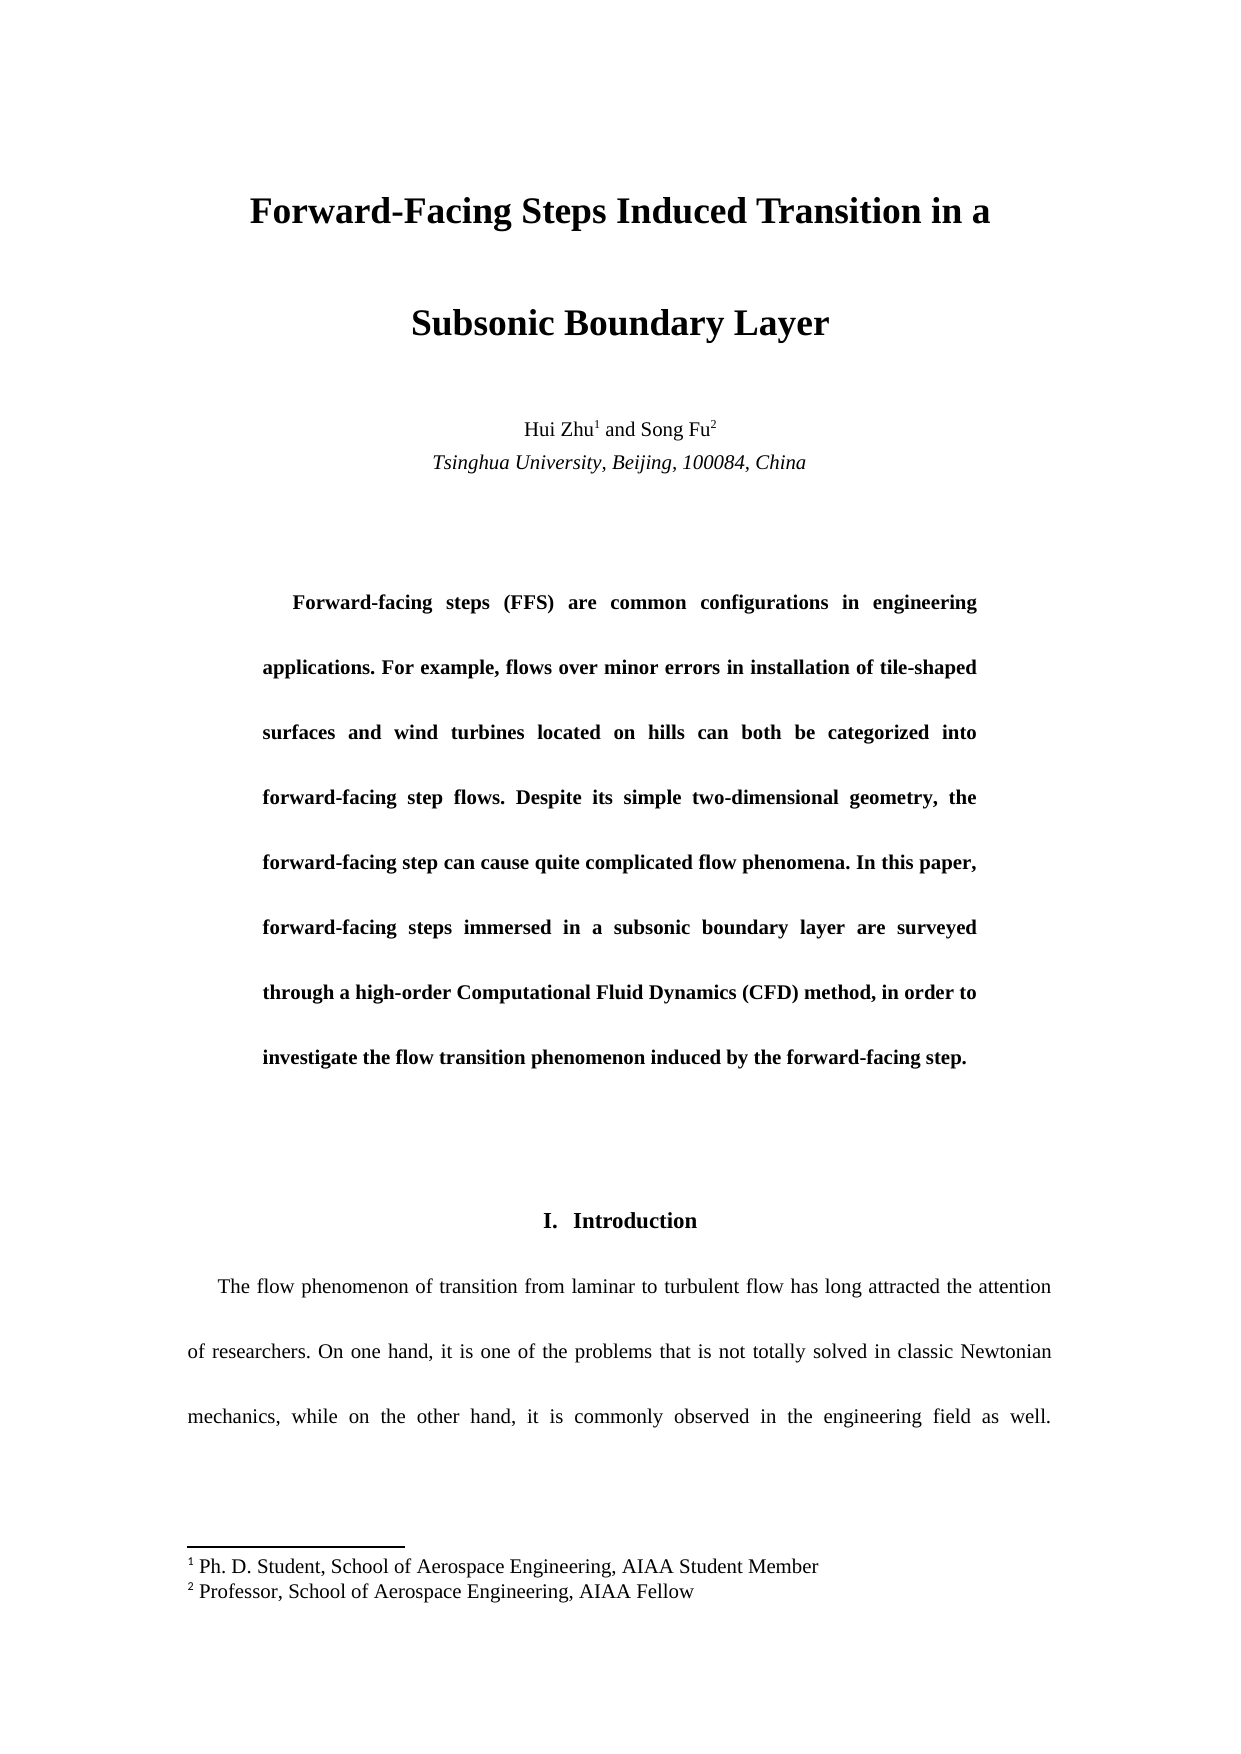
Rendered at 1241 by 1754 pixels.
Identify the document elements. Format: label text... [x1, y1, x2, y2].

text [187, 1270, 1053, 1432]
text Hui Zhu and Song Fu [187, 413, 1053, 446]
subtitle Forward-Facing Steps Induced Transition in a Subsonic Boundary Layer [187, 177, 1053, 354]
subtitle Introduction [187, 1204, 1053, 1237]
text Forward-facing steps (FFS) are common configurations in engineering applications. For example, flows over minor errors in installation of tile-shaped surfaces and wind turbines located on hills can both be categorized into forward-facing step flows. Despite its simple two-dimensional geometry, the forward-facing step can cause quite complicated flow phenomena. In this paper, forward-facing steps immersed in a subsonic boundary layer are surveyed through a high-order Computational Fluid Dynamics (CFD) method, in order to investigate the flow transition phenomenon induced by the forward-facing step. [262, 586, 978, 1073]
text Tsinghua University, Beijing, 100084, China [187, 446, 1053, 478]
